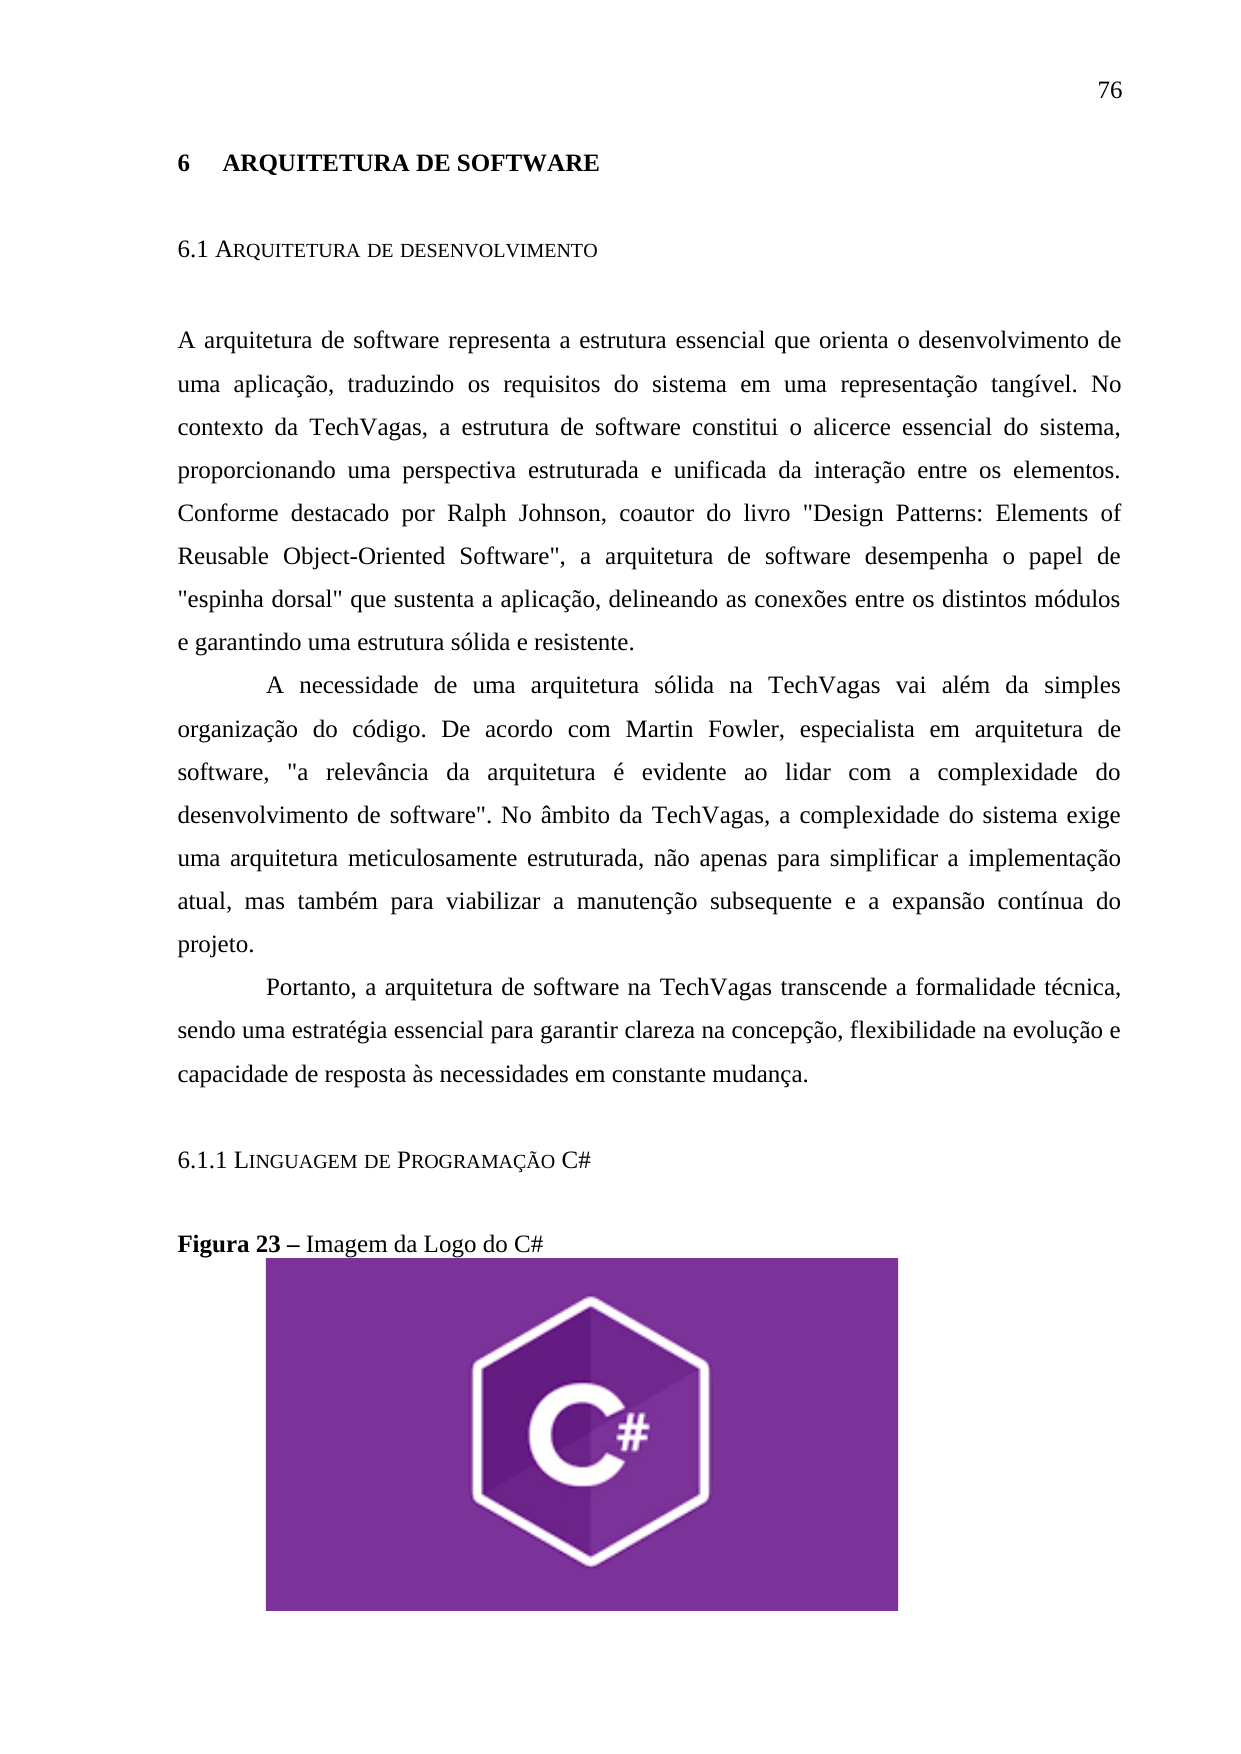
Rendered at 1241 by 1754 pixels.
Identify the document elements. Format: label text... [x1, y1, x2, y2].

subtitle ARQUITETURA DE SOFTWARE [177, 148, 1122, 176]
picture [265, 1258, 899, 1611]
text A arquitetura de software representa a estrutura essencial que orienta o desenvolvimento de uma aplicação, traduzindo os requisitos do sistema em uma representação tangível. No contexto da TechVagas, a estrutura de software constitui o alicerce essencial do sistema, proporcionando uma perspectiva estruturada e unificada da interação entre os elementos. Conforme destacado por Ralph Johnson, coautor do livro "Design Patterns: Elements of Reusable Object-Oriented Software", a arquitetura de software desempenha o papel de "espinha dorsal" que sustenta a aplicação, delineando as conexões entre os distintos módulos e garantindo uma estrutura sólida e resistente. [177, 277, 1122, 656]
text Figura 2 – Imagem da Logo do C# [177, 1229, 1122, 1258]
subtitle 6.1 Arquitetura de desenvolvimento [177, 234, 1122, 263]
text A necessidade de uma arquitetura sólida na TechVagas vai além da simples organização do código. De acordo com Martin Fowler, especialista em arquitetura de software, "a relevância da arquitetura é evidente ao lidar com a complexidade do desenvolvimento de software". No âmbito da TechVagas, a complexidade do sistema exige uma arquitetura meticulosamente estruturada, não apenas para simplificar a implementação atual, mas também para viabilizar a manutenção subsequente e a expansão contínua do projeto. [177, 671, 1122, 958]
text Portanto, a arquitetura de software na TechVagas transcende a formalidade técnica, sendo uma estratégia essencial para garantir clareza na concepção, flexibilidade na evolução e capacidade de resposta às necessidades em constante mudança. [177, 972, 1122, 1087]
subtitle 6.1.1 Linguagem de Programação C# [177, 1145, 1122, 1174]
